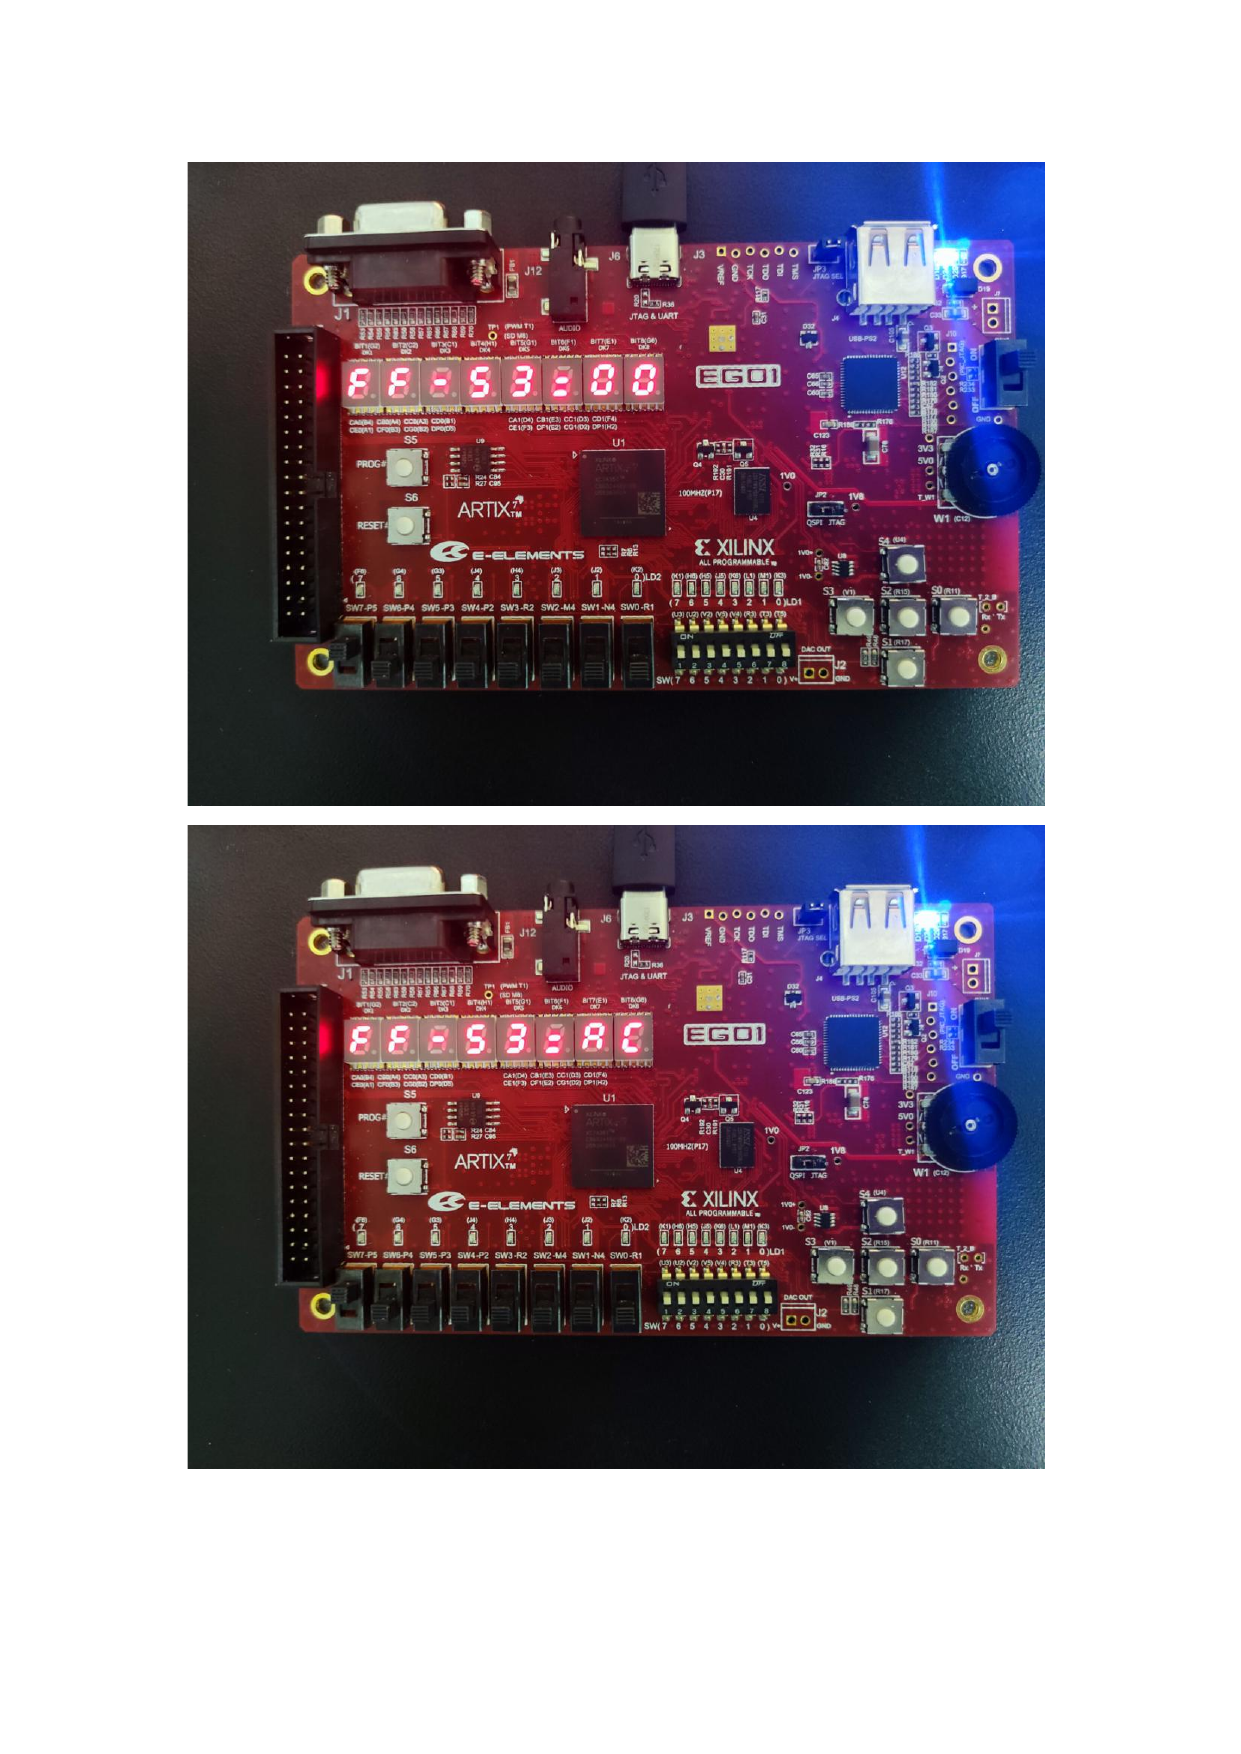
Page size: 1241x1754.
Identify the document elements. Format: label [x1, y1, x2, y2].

picture [187, 162, 1045, 806]
picture [187, 825, 1045, 1469]
